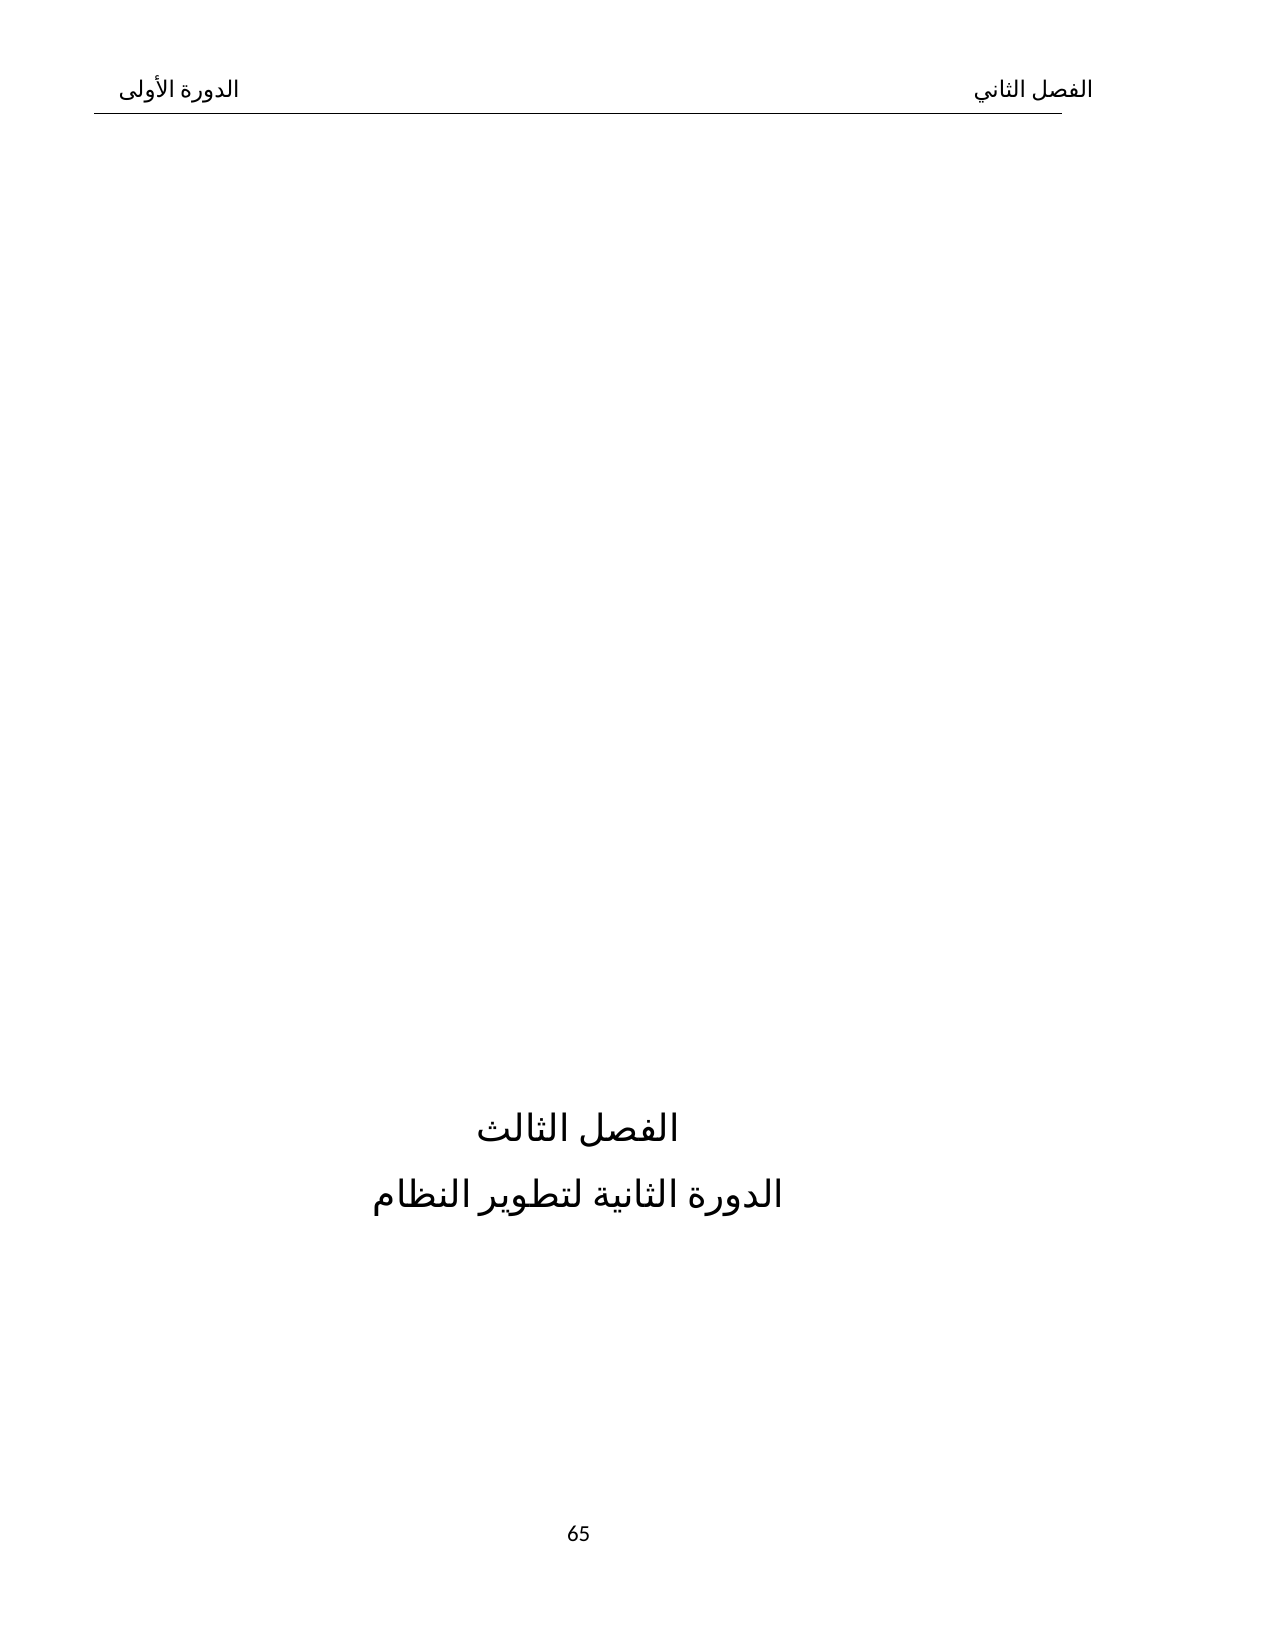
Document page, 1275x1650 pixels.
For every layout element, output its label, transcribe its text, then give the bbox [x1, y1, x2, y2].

text الدورة الثانية لتطوير النظام [118, 1171, 1039, 1217]
text الفصل الثالث [118, 1105, 1039, 1151]
